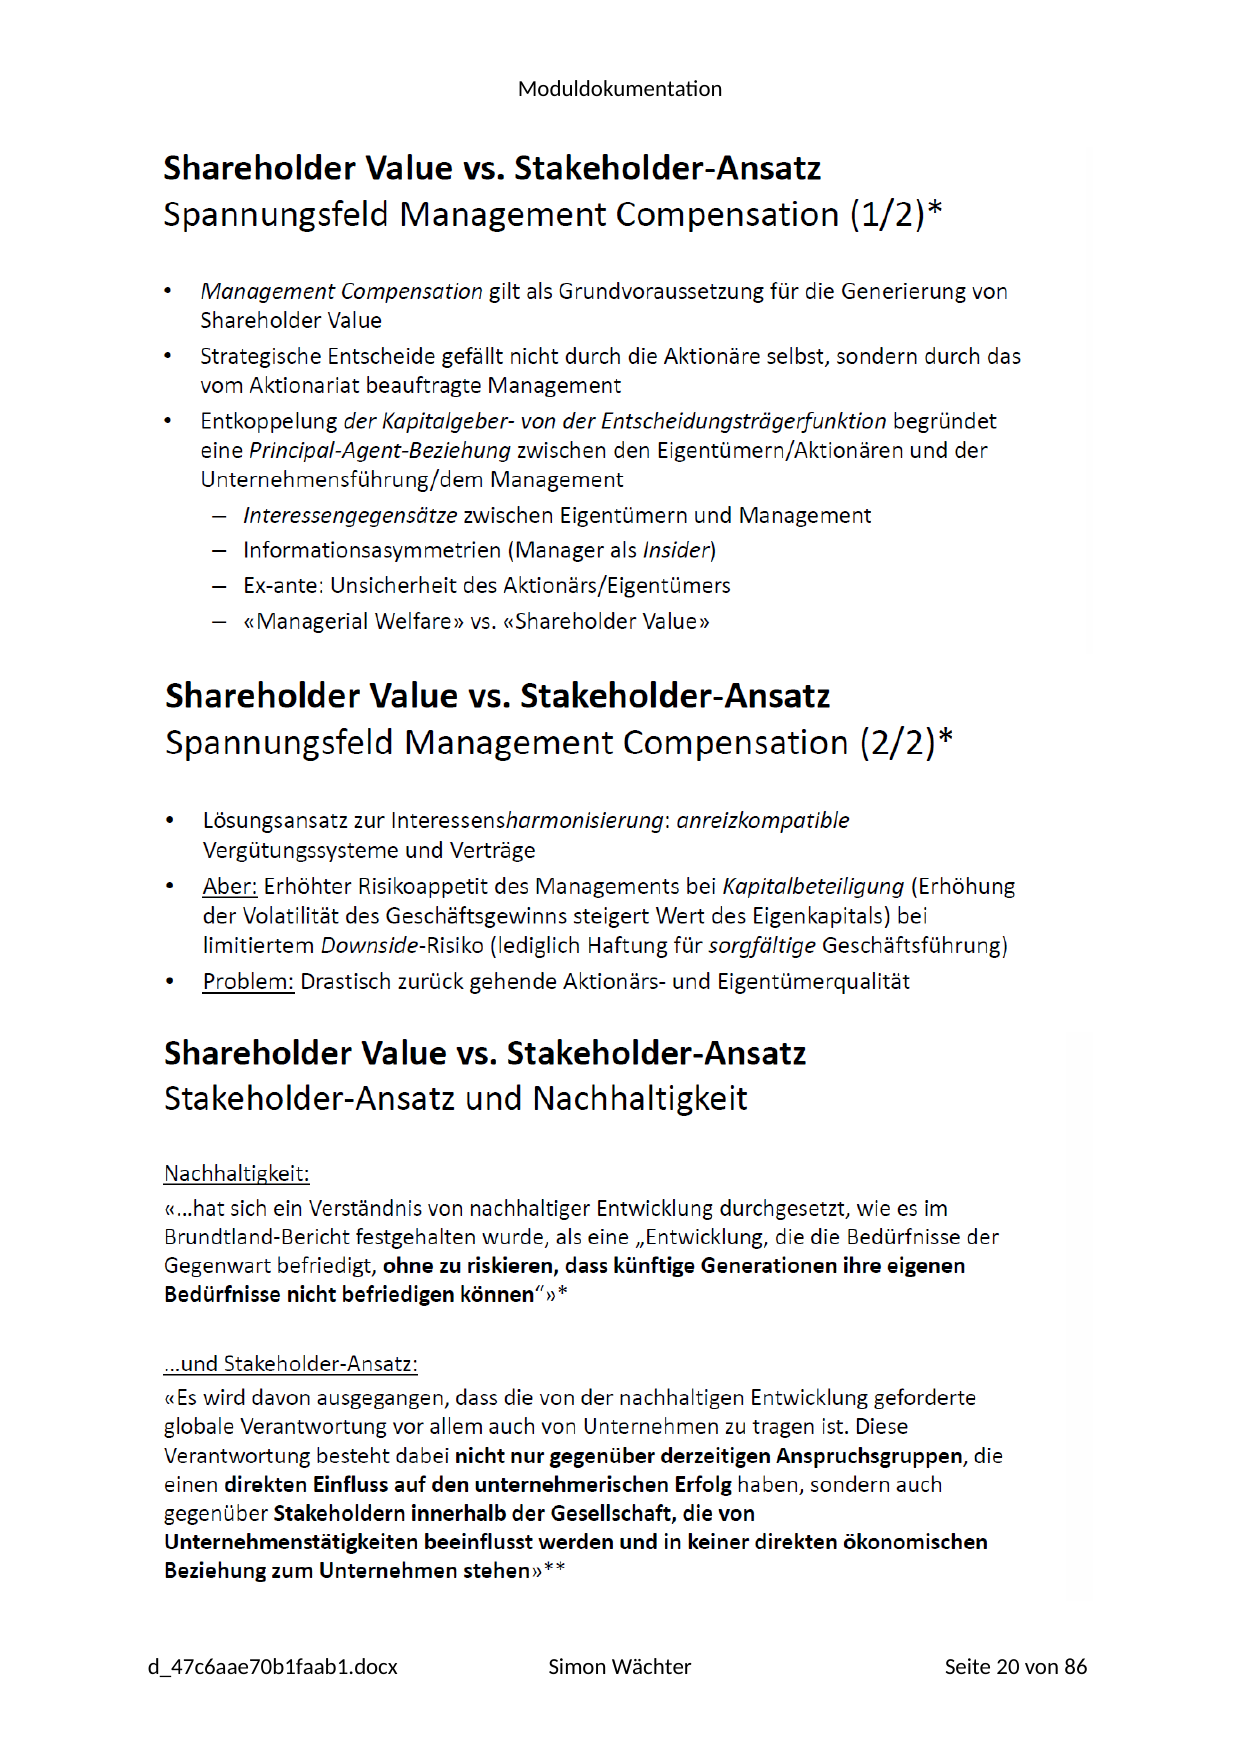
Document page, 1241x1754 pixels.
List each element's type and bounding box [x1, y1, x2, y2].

picture [147, 672, 1093, 1014]
picture [147, 1032, 1093, 1601]
picture [147, 147, 1093, 654]
